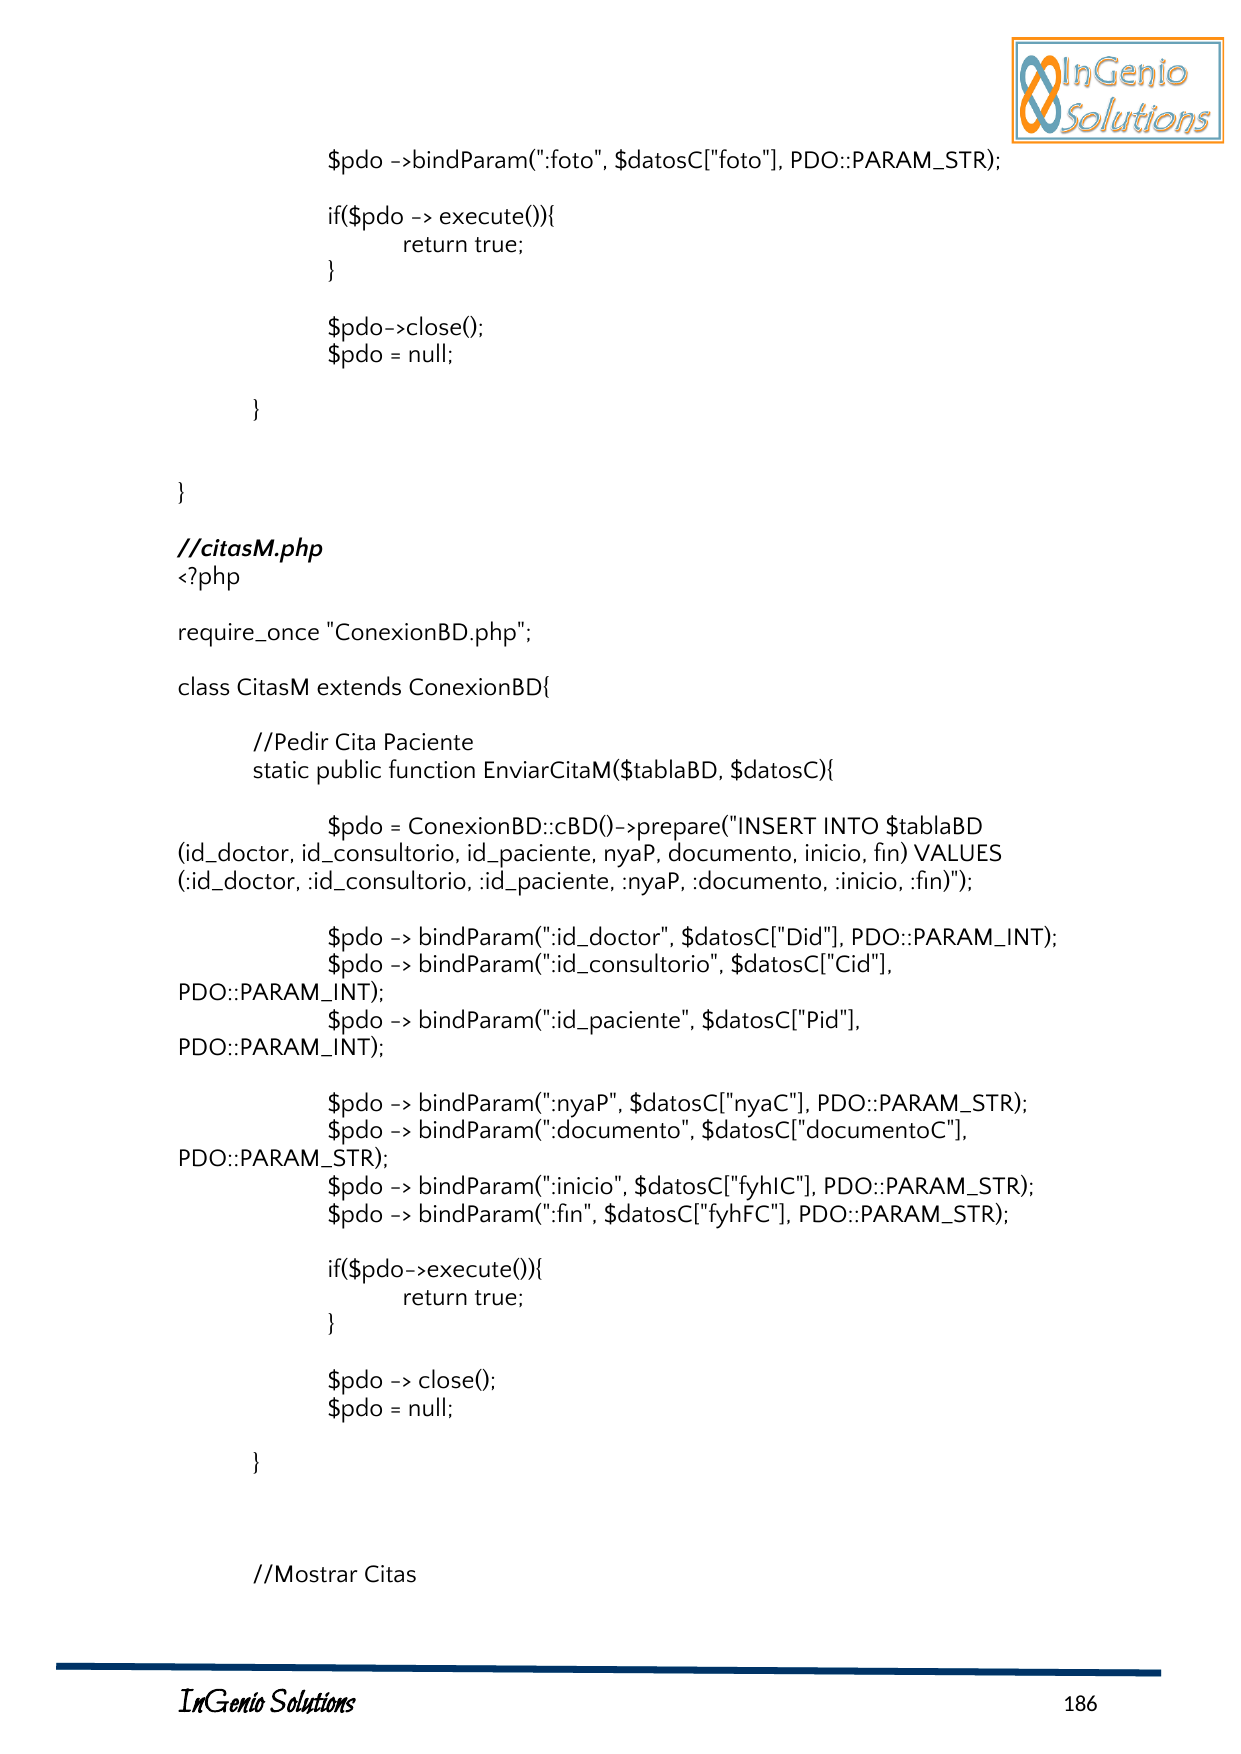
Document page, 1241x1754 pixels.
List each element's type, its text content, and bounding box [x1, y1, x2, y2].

text $pdo -> bindParam(":fin", $datosC["fyhFC"], PDO::PARAM_STR); [177, 1201, 1063, 1228]
text //citasM.php [177, 536, 1063, 563]
text $pdo = ConexionBD::cBD()->prepare("INSERT INTO $tablaBD (id_doctor, id_consultorio, id_paciente, nyaP, documento, inicio, fin) VALUES (:id_doctor, :id_consultorio, :id_paciente, :nyaP, :documento, :inicio, :fin)"); [177, 813, 1063, 896]
text } [177, 1450, 1063, 1478]
text return true; [177, 231, 1063, 258]
text $pdo -> bindParam(":inicio", $datosC["fyhIC"], PDO::PARAM_STR); [177, 1173, 1063, 1201]
text return true; [177, 1284, 1063, 1312]
text $pdo = null; [177, 342, 1063, 369]
text $pdo->close(); [177, 314, 1063, 342]
text } [177, 258, 1063, 286]
text $pdo -> bindParam(":id_doctor", $datosC["Did"], PDO::PARAM_INT); [177, 924, 1063, 951]
text static public function EnviarCitaM($tablaBD, $datosC){ [177, 757, 1063, 785]
text $pdo -> bindParam(":nyaP", $datosC["nyaC"], PDO::PARAM_STR); [177, 1090, 1063, 1118]
text require_once "ConexionBD.php"; [177, 619, 1063, 646]
text $pdo -> bindParam(":id_consultorio", $datosC["Cid"], PDO::PARAM_INT); [177, 951, 1063, 1007]
text if($pdo -> execute()){ [177, 203, 1063, 231]
text <?php [177, 563, 1063, 591]
text $pdo -> close(); [177, 1367, 1063, 1395]
text } [177, 397, 1063, 425]
text } [177, 1312, 1063, 1339]
text $pdo -> bindParam(":id_paciente", $datosC["Pid"], PDO::PARAM_INT); [177, 1007, 1063, 1062]
text if($pdo->execute()){ [177, 1256, 1063, 1284]
text class CitasM extends ConexionBD{ [177, 674, 1063, 702]
text $pdo -> bindParam(":documento", $datosC["documentoC"], PDO::PARAM_STR); [177, 1118, 1063, 1173]
picture [1011, 37, 1225, 146]
text //Mostrar Citas [177, 1561, 1063, 1589]
text } [177, 480, 1063, 508]
text //Pedir Cita Paciente [177, 729, 1063, 757]
text $pdo = null; [177, 1395, 1063, 1422]
text $pdo ->bindParam(":foto", $datosC["foto"], PDO::PARAM_STR); [177, 148, 1063, 175]
